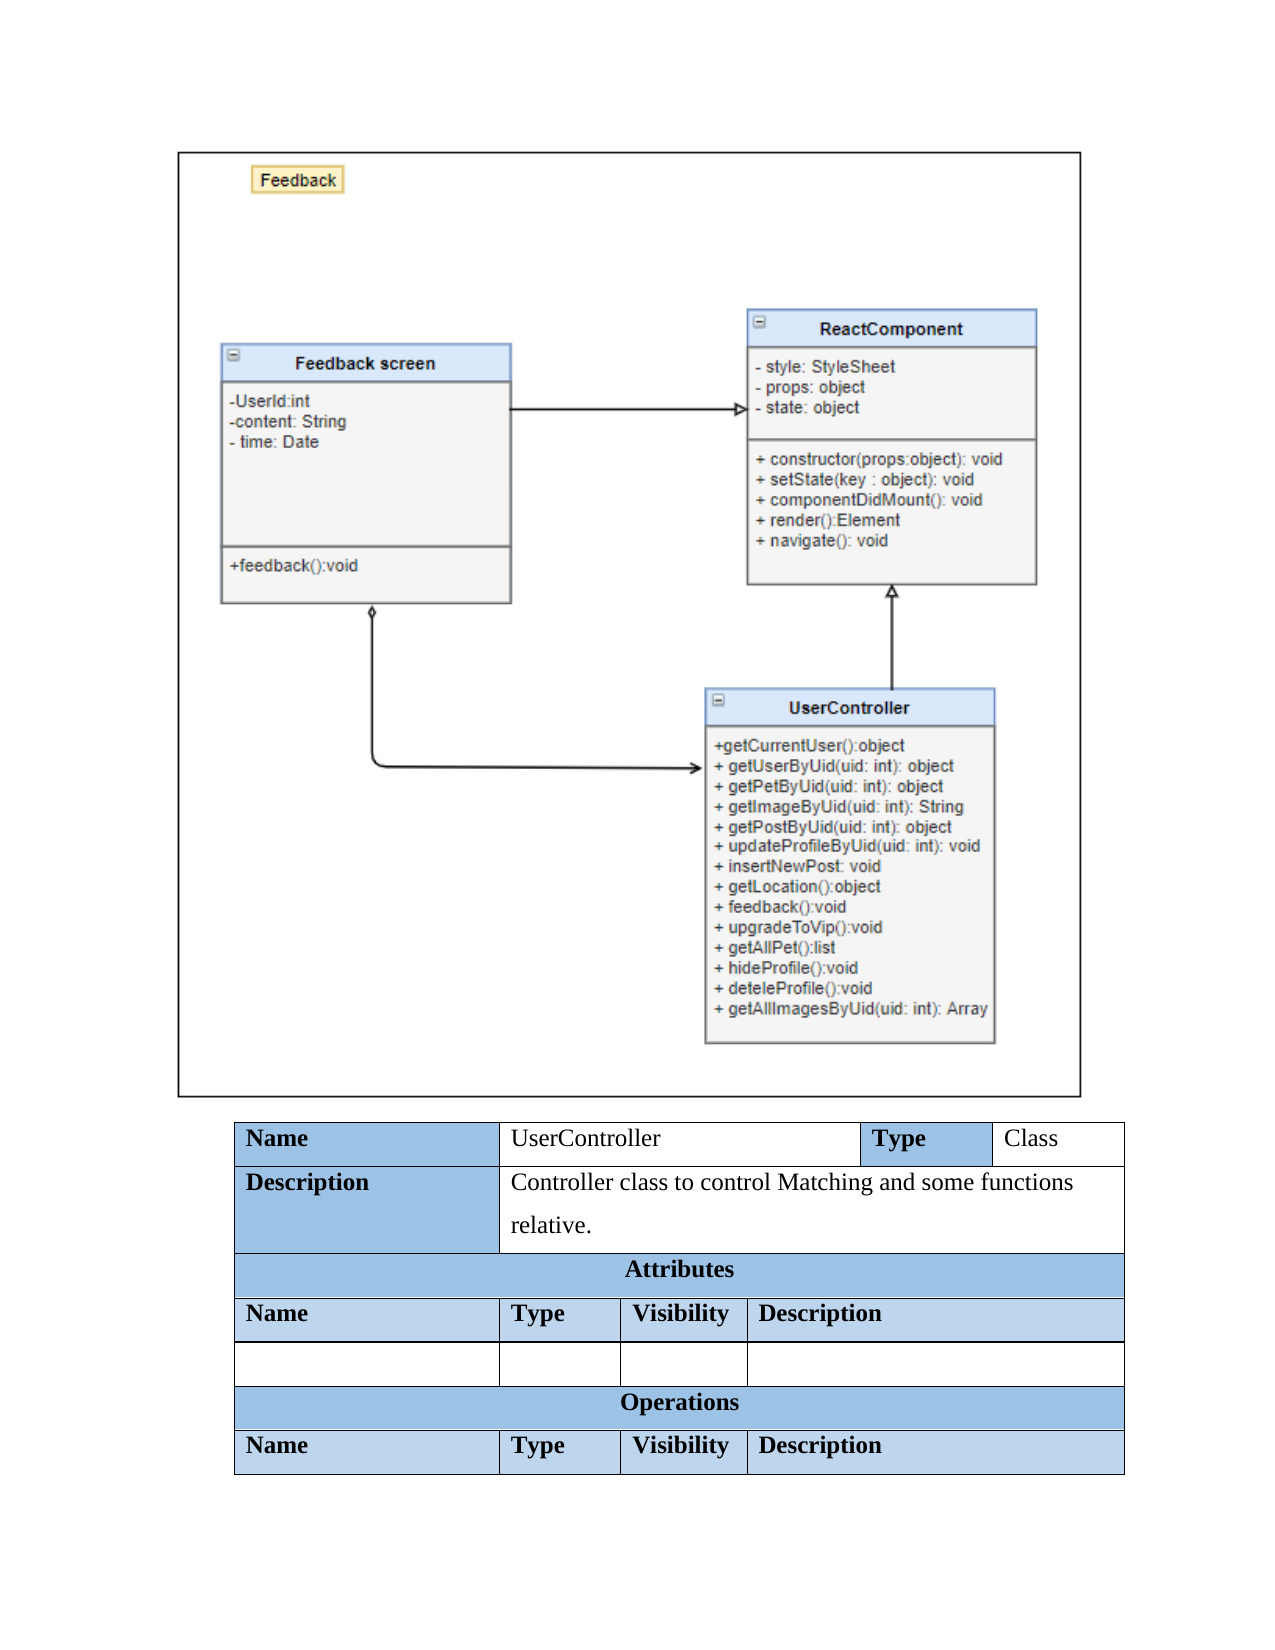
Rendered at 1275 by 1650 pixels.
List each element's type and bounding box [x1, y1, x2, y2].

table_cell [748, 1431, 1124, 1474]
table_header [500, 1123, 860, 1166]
picture [167, 150, 1108, 1104]
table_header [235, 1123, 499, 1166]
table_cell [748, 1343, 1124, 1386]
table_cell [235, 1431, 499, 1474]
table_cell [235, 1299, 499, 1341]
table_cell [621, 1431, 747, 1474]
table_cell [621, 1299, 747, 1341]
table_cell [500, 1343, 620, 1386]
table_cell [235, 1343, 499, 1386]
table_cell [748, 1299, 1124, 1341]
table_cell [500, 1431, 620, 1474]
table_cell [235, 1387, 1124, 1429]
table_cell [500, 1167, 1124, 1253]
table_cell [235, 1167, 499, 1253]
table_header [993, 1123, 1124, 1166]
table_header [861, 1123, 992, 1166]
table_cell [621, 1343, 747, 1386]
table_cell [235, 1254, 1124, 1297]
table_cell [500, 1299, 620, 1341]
